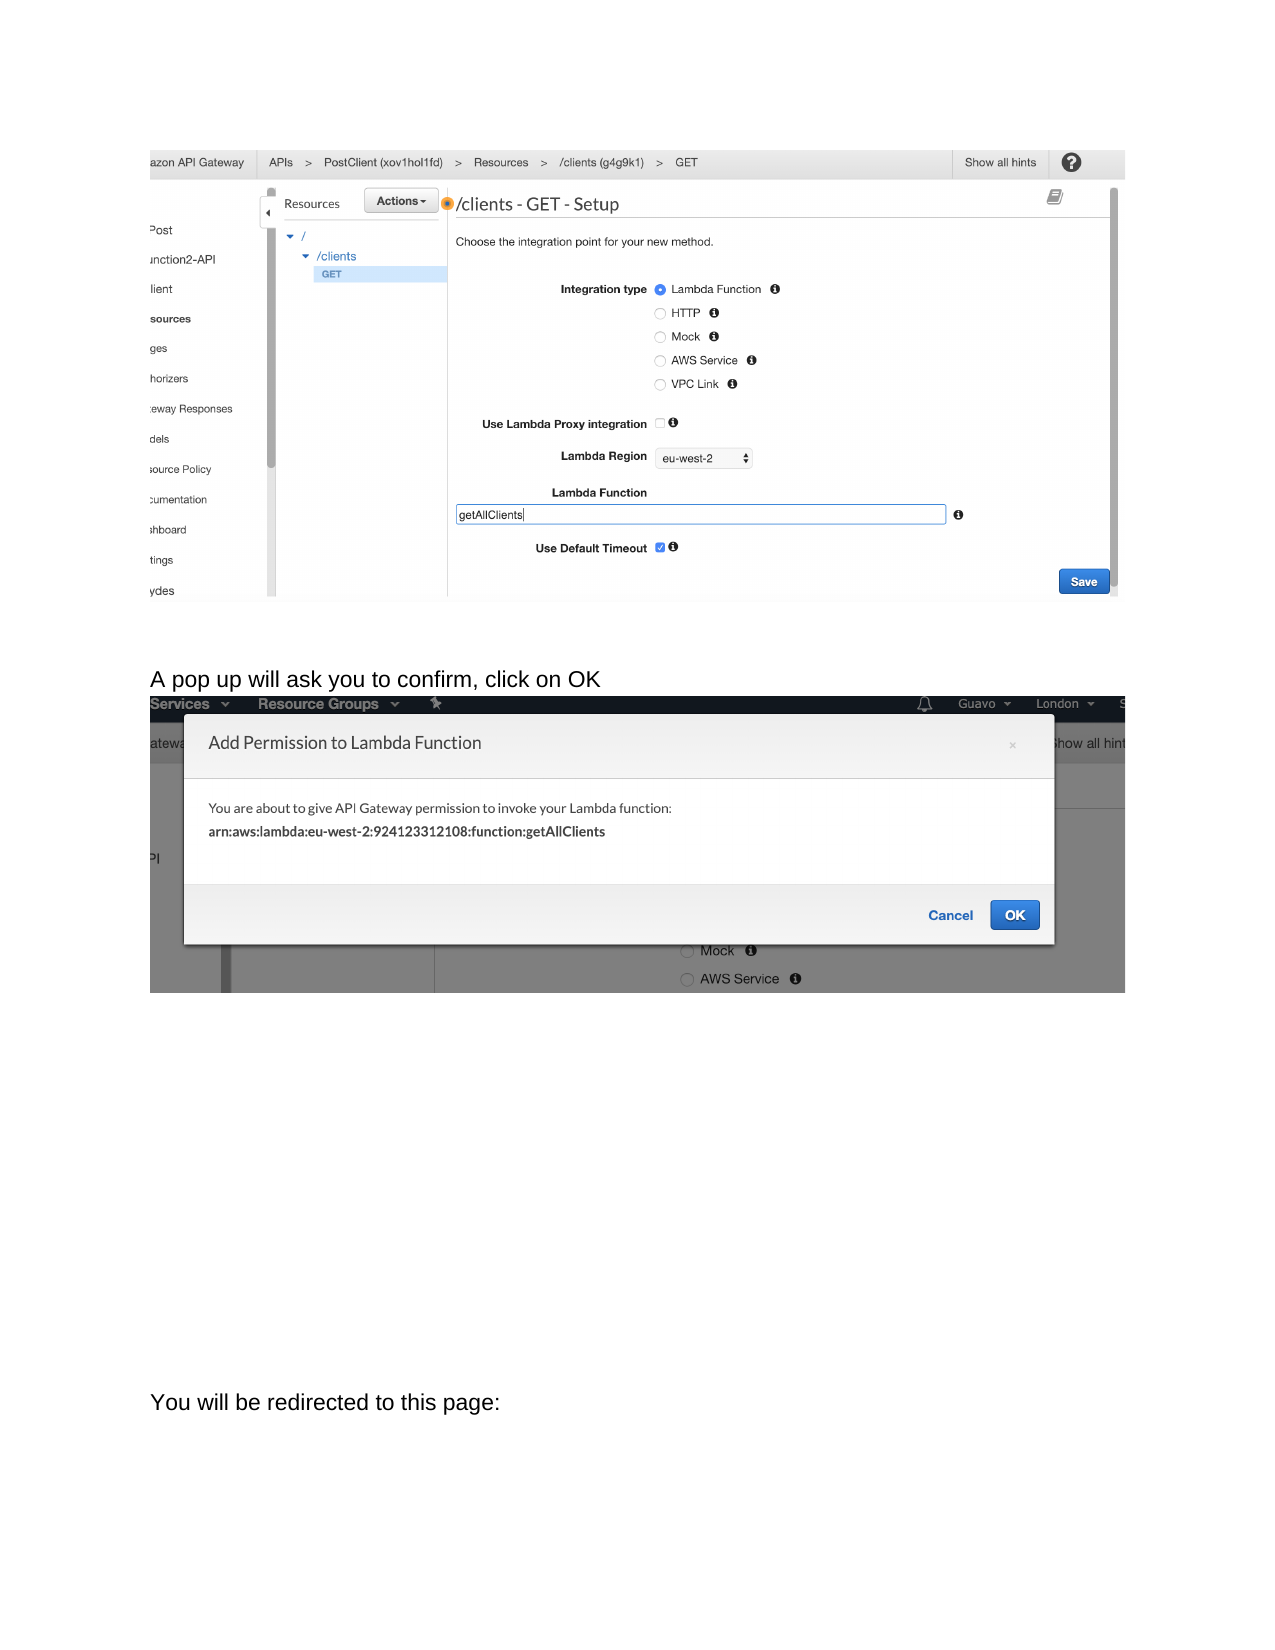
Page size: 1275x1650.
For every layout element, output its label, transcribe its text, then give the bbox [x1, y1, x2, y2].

picture [150, 150, 1125, 602]
text A pop up will ask you to confirm, click on OK [150, 666, 1125, 693]
picture [150, 696, 1125, 993]
text You will be redirected to this page: [150, 1389, 1125, 1415]
